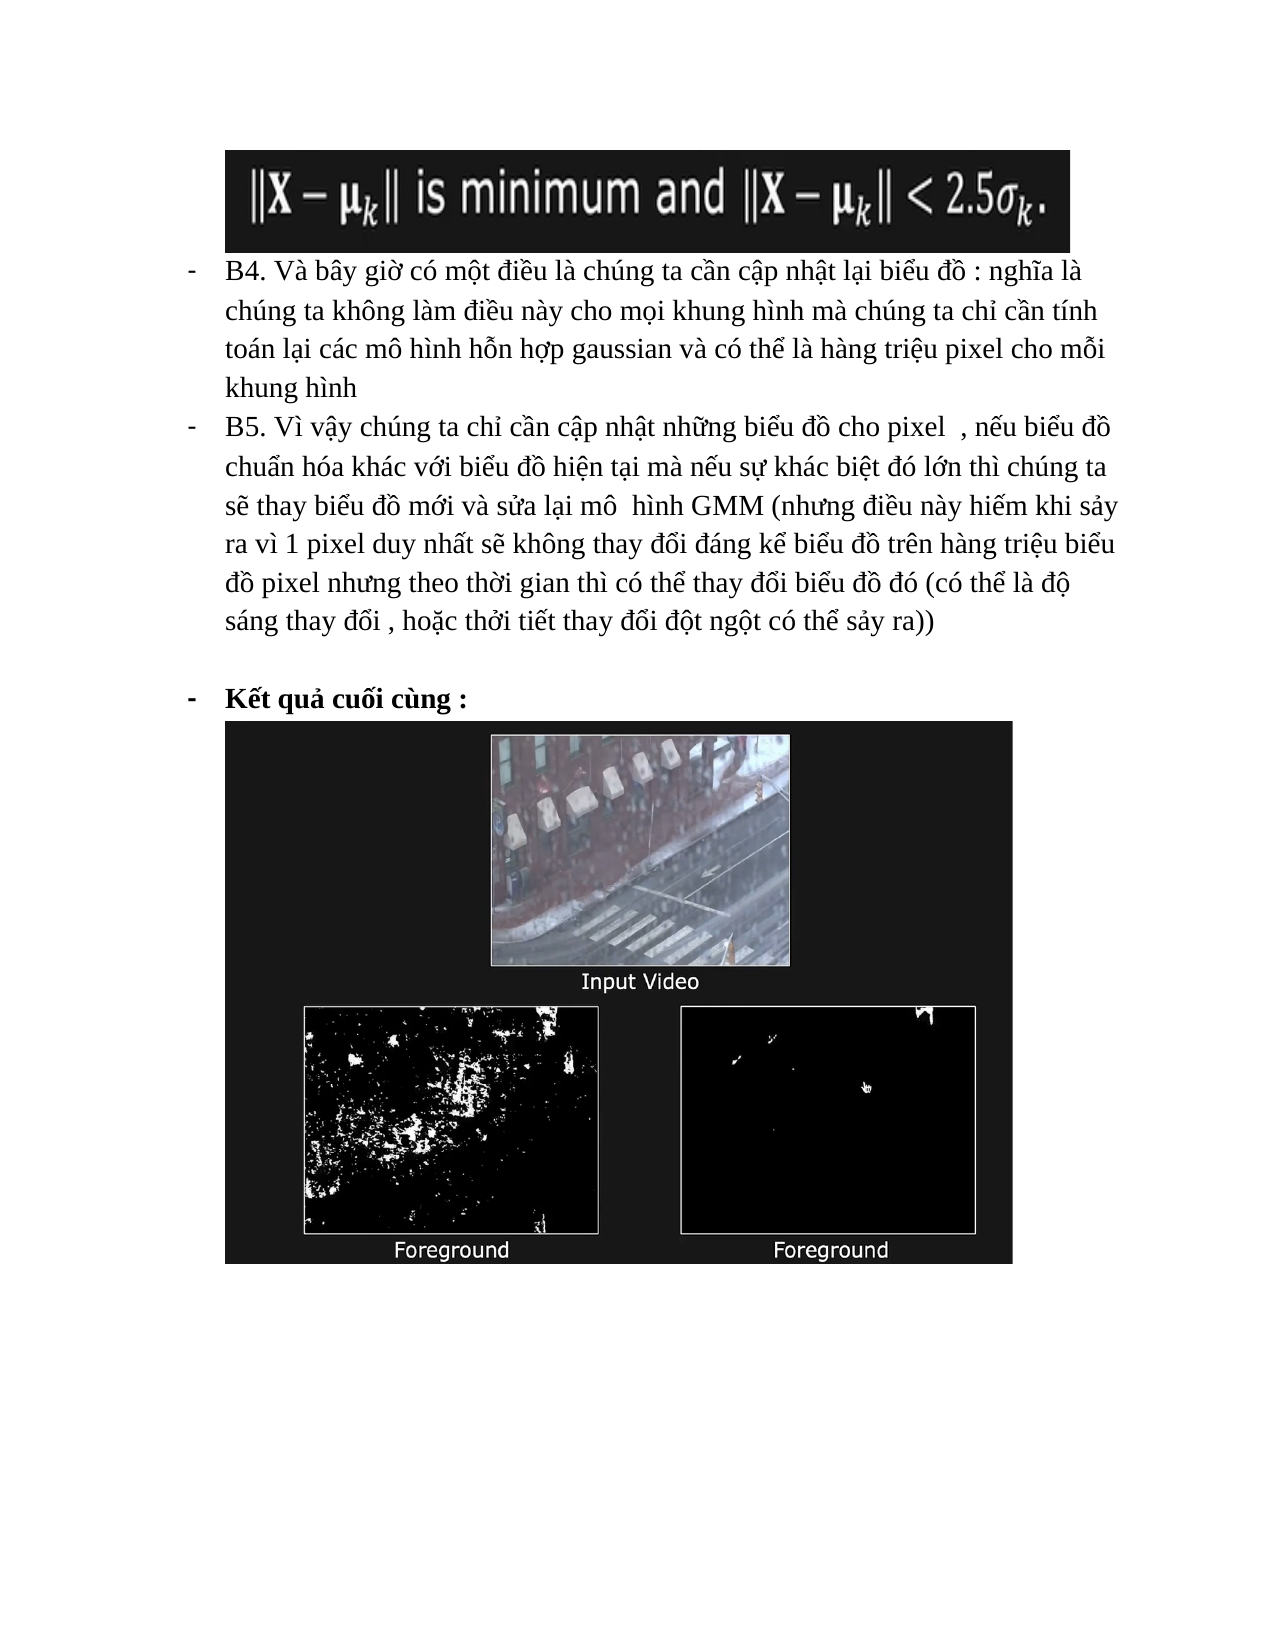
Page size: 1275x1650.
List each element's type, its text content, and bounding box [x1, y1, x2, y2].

list B5. Vì vậy chúng ta chỉ cần cập nhật những biểu đồ cho pixel , nếu biểu đồ chuẩn hóa khác với biểu đồ hiện tại mà nếu sự khác biệt đó lớn thì chúng ta sẽ thay biểu đồ mới và sửa lại mô hình GMM (nhưng điều này hiếm khi sảy ra vì 1 pixel duy nhất sẽ không thay đổi đáng kể biểu đồ trên hàng triệu biểu đồ pixel nhưng theo thời gian thì có thể thay đổi biểu đồ đó (có thể là độ sáng thay đổi , hoặc thởi tiết thay đổi đột ngột có thể sảy ra)) [187, 408, 1125, 637]
list Kết quả cuối cùng : [187, 680, 1125, 716]
picture [225, 150, 1071, 253]
list B4. Và bây giờ có một điều là chúng ta cần cập nhật lại biểu đồ : nghĩa là chúng ta không làm điều này cho mọi khung hình mà chúng ta chỉ cần tính toán lại các mô hình hỗn hợp gaussian và có thể là hàng triệu pixel cho mỗi khung hình [187, 252, 1125, 403]
picture [225, 721, 1013, 1264]
